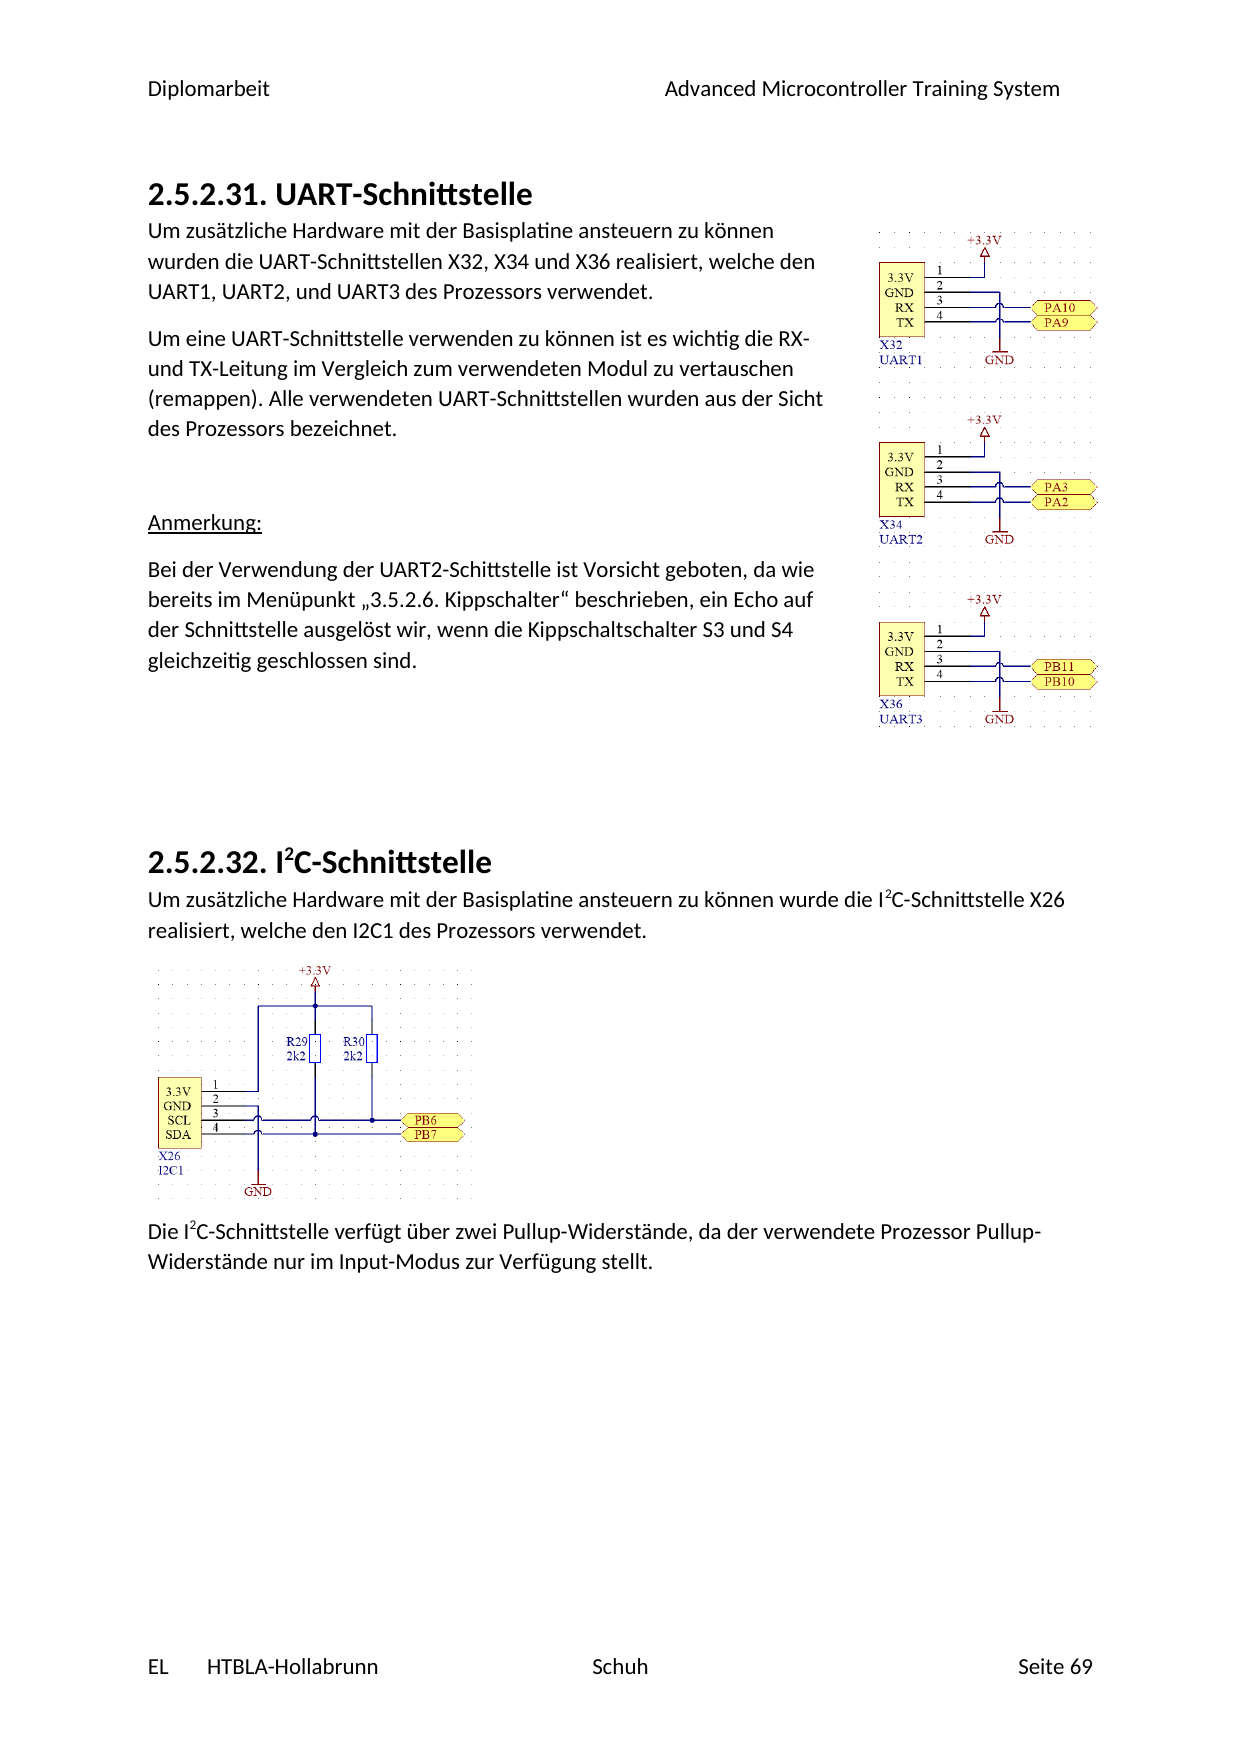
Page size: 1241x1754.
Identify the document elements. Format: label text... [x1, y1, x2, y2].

text Um zusätzliche Hardware mit der Basisplatine ansteuern zu können wurden die UART-Schnittstellen X32, X34 und X36 realisiert, welche den UART1, UART2, und UART3 des Prozessors verwendet. [148, 217, 1093, 305]
text Um eine UART-Schnittstelle verwenden zu können ist es wichtig die RX- und TX-Leitung im Vergleich zum verwendeten Modul zu vertauschen (remappen). Alle verwendeten UART-Schnittstellen wurden aus der Sicht des Prozessors bezeichnet. [148, 324, 869, 442]
text Anmerkung: [148, 508, 869, 536]
picture [147, 962, 473, 1199]
picture [869, 218, 1104, 731]
subtitle 2.5.2.32. I2C-Schnittstelle [148, 842, 1093, 882]
text Die I2C-Schnittstelle verfügt über zwei Pullup-Widerstände, da der verwendete Prozessor Pullup-Widerstände nur im Input-Modus zur Verfügung stellt. [148, 1217, 1093, 1275]
text Bei der Verwendung der UART2-Schittstelle ist Vorsicht geboten, da wie bereits im Menüpunkt „3.5.2.6. Kippschalter“ beschrieben, ein Echo auf der Schnittstelle ausgelöst wir, wenn die Kippschaltschalter S3 und S4 gleichzeitig geschlossen sind. [148, 555, 869, 674]
text Um zusätzliche Hardware mit der Basisplatine ansteuern zu können wurde die I2C-Schnittstelle X26 realisiert, welche den I2C1 des Prozessors verwendet. [148, 886, 1093, 944]
subtitle 2.5.2.31. UART-Schnittstelle [148, 173, 1093, 213]
